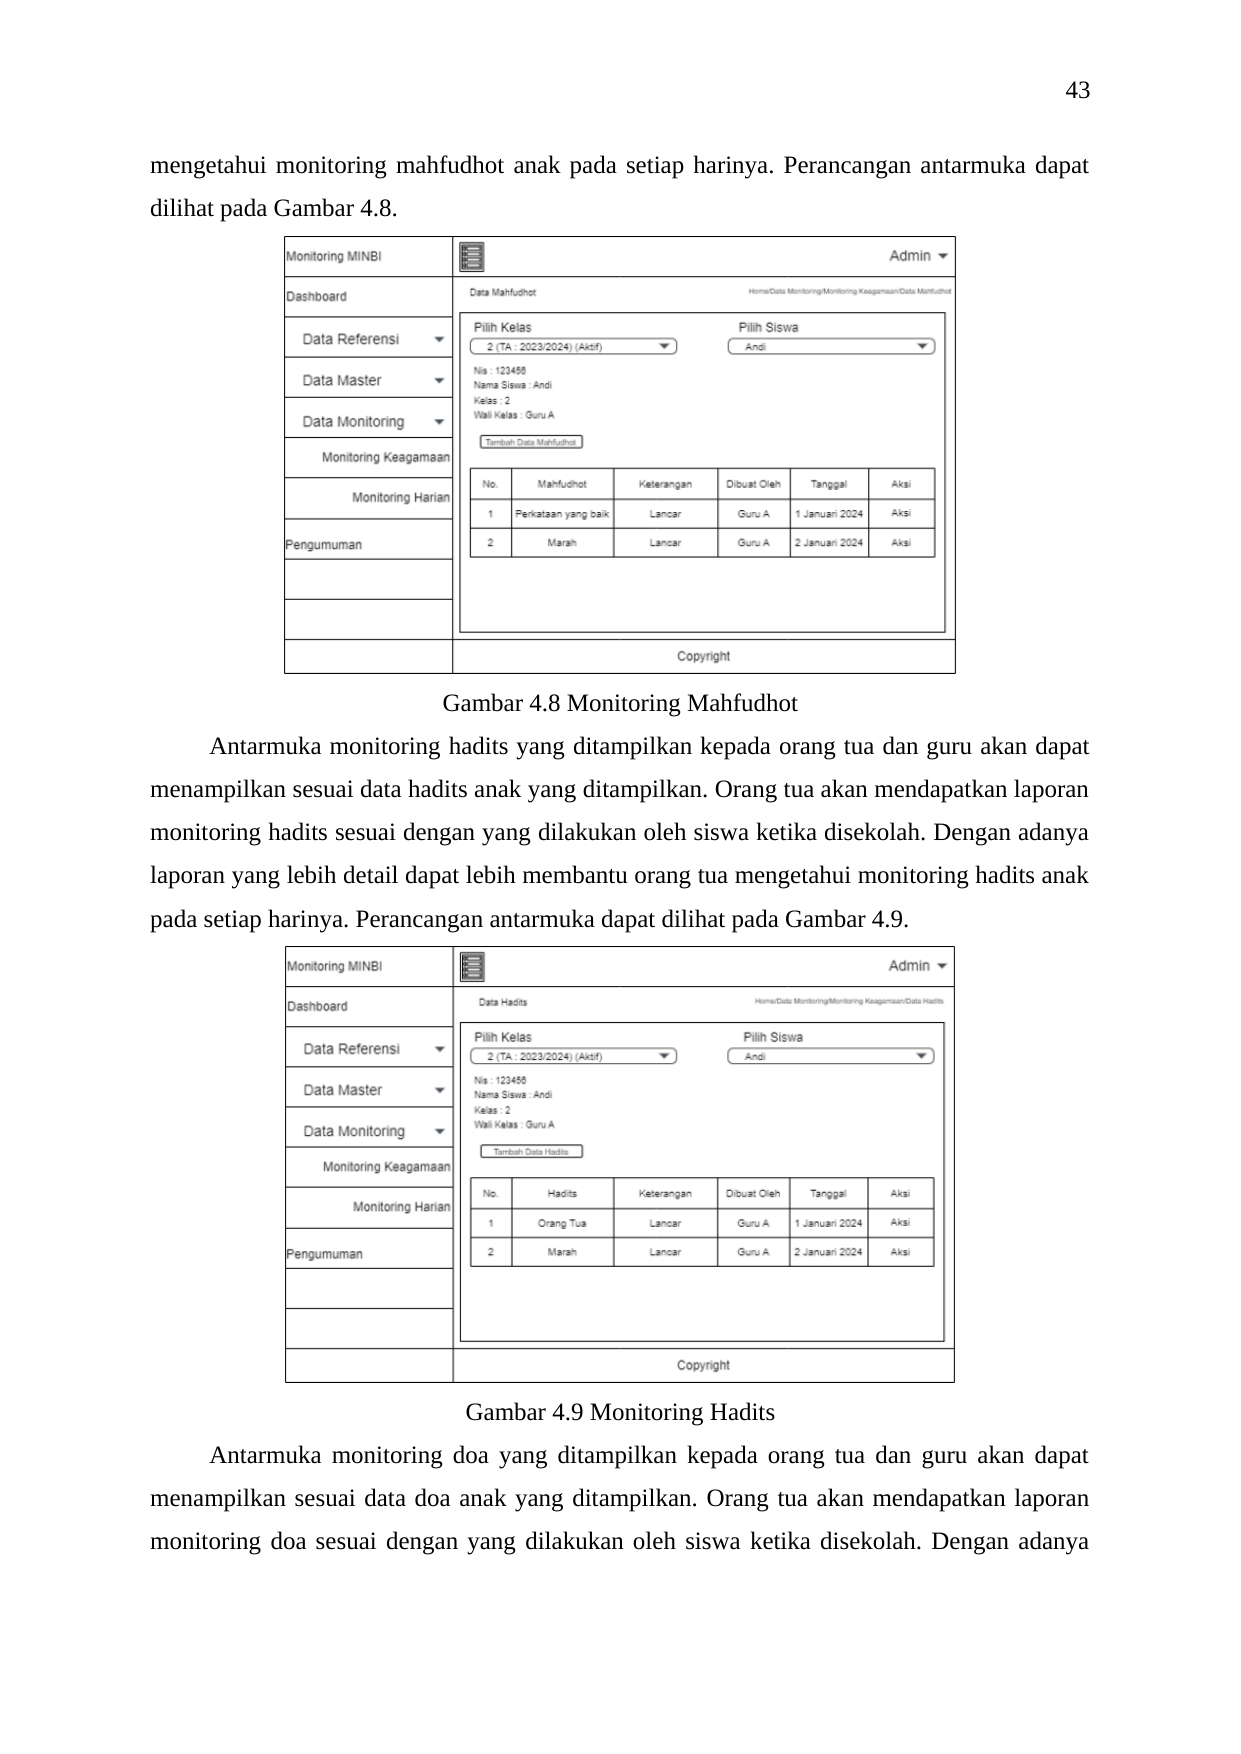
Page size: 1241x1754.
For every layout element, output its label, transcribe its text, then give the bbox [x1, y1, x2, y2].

picture [284, 946, 956, 1383]
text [150, 150, 1090, 222]
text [150, 1440, 1090, 1555]
text Gambar 4.9 Monitoring Hadits [150, 1397, 1090, 1426]
text Gambar 4.8 Monitoring Mahfudhot [150, 688, 1090, 717]
text Antarmuka monitoring hadits yang ditampilkan kepada orang tua dan guru akan dapat menampilkan sesuai data hadits anak yang ditampilkan. Orang tua akan mendapatkan laporan monitoring hadits sesuai dengan yang dilakukan oleh siswa ketika disekolah. Dengan adanya laporan yang lebih detail dapat lebih membantu orang tua mengetahui monitoring hadits anak pada setiap harinya. Perancangan antarmuka dapat dilihat pada Gambar 4.9. [150, 731, 1090, 932]
picture [283, 236, 957, 674]
